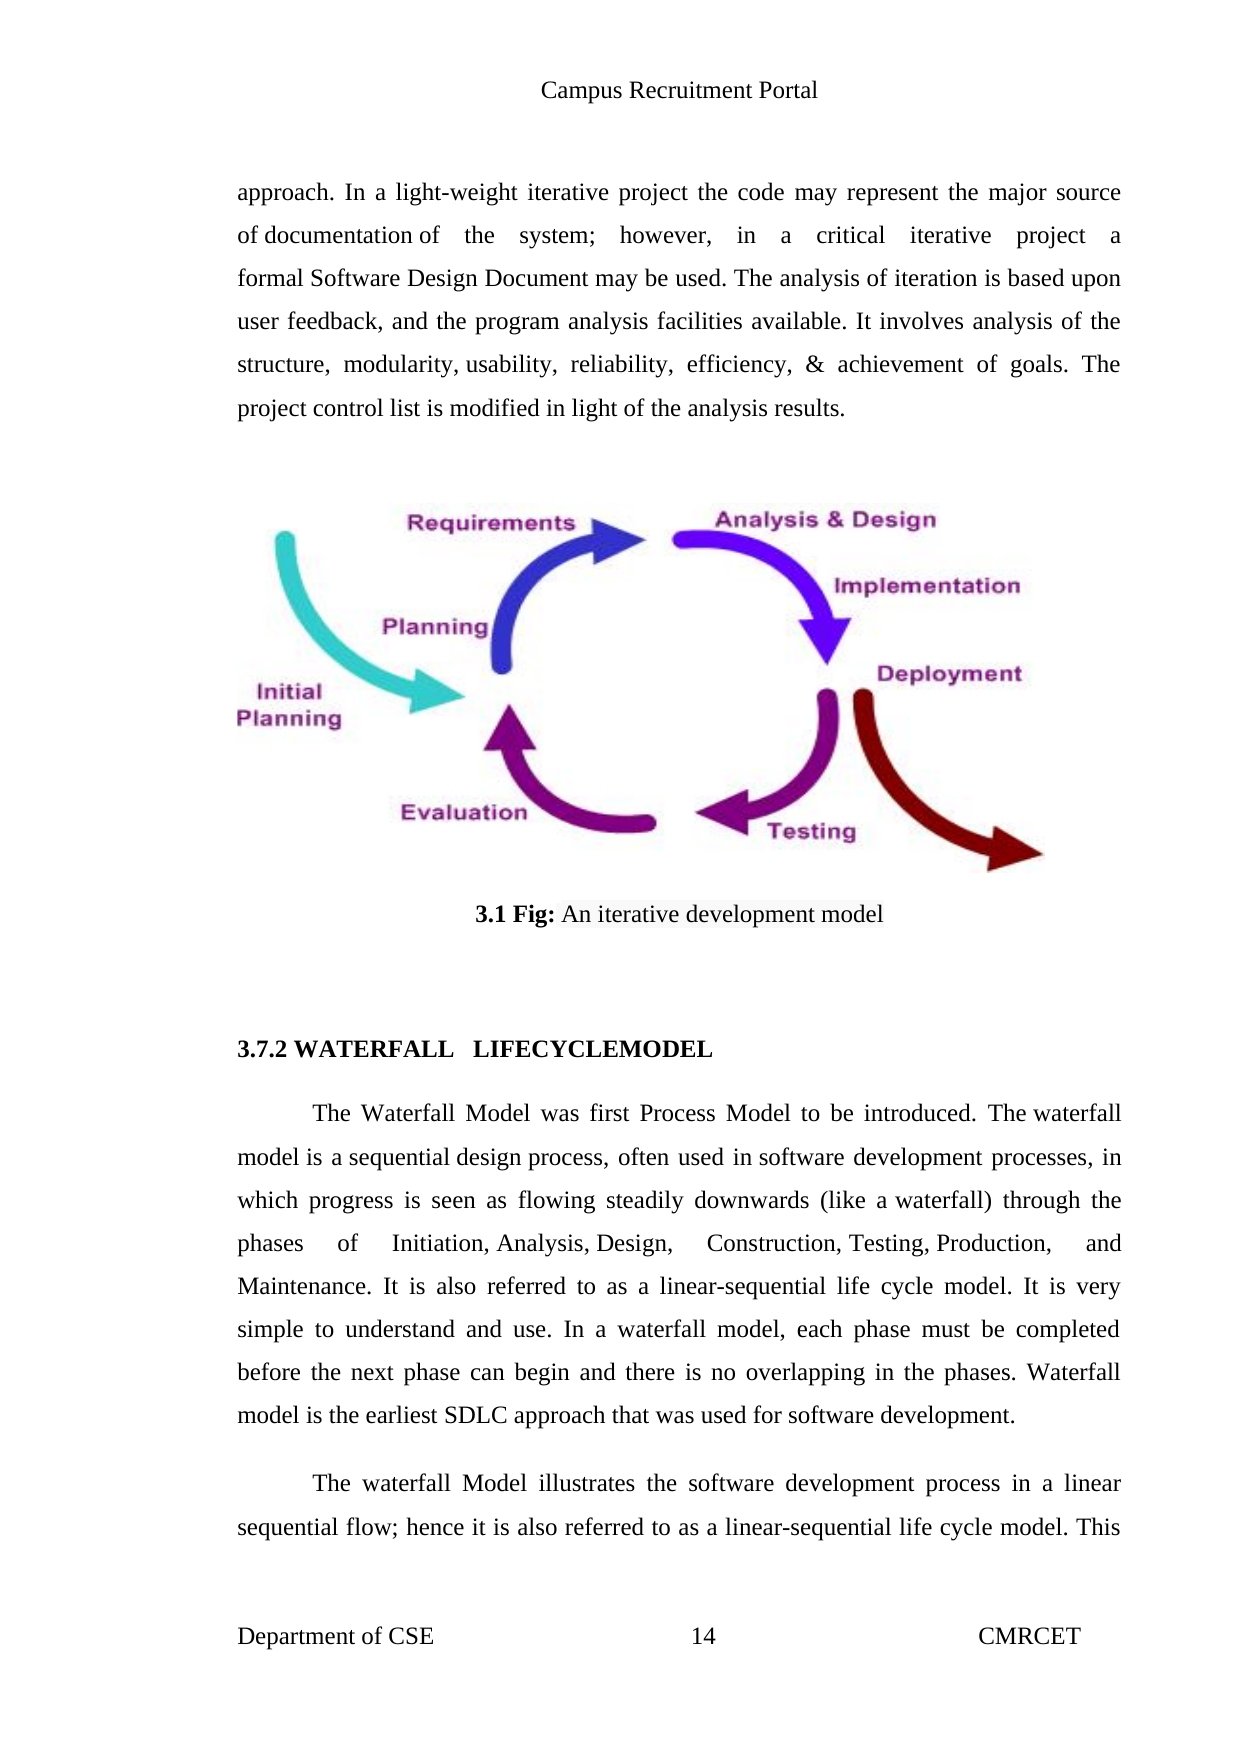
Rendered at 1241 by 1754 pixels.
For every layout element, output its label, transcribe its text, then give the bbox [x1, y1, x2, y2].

text The Waterfall Model was first Process Model to be introduced. The waterfall model is a sequential design process, often used in software development processes, in which progress is seen as flowing steadily downwards (like a waterfall) through the phases of Initiation, Analysis, Design, Construction, Testing, Production, and Maintenance. It is also referred to as a linear-sequential life cycle model. It is very simple to understand and use. In a waterfall model, each phase must be completed before the next phase can begin and there is no overlapping in the phases. Waterfall model is the earliest SDLC approach that was used for software development. [237, 1098, 1122, 1429]
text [237, 177, 1122, 421]
text 3.7.2 WATERFALL LIFECYCLEMODEL [237, 1034, 1122, 1063]
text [237, 1468, 1122, 1540]
text 3.1 Fig: An iterative development model [237, 899, 1122, 928]
picture [237, 503, 1045, 873]
